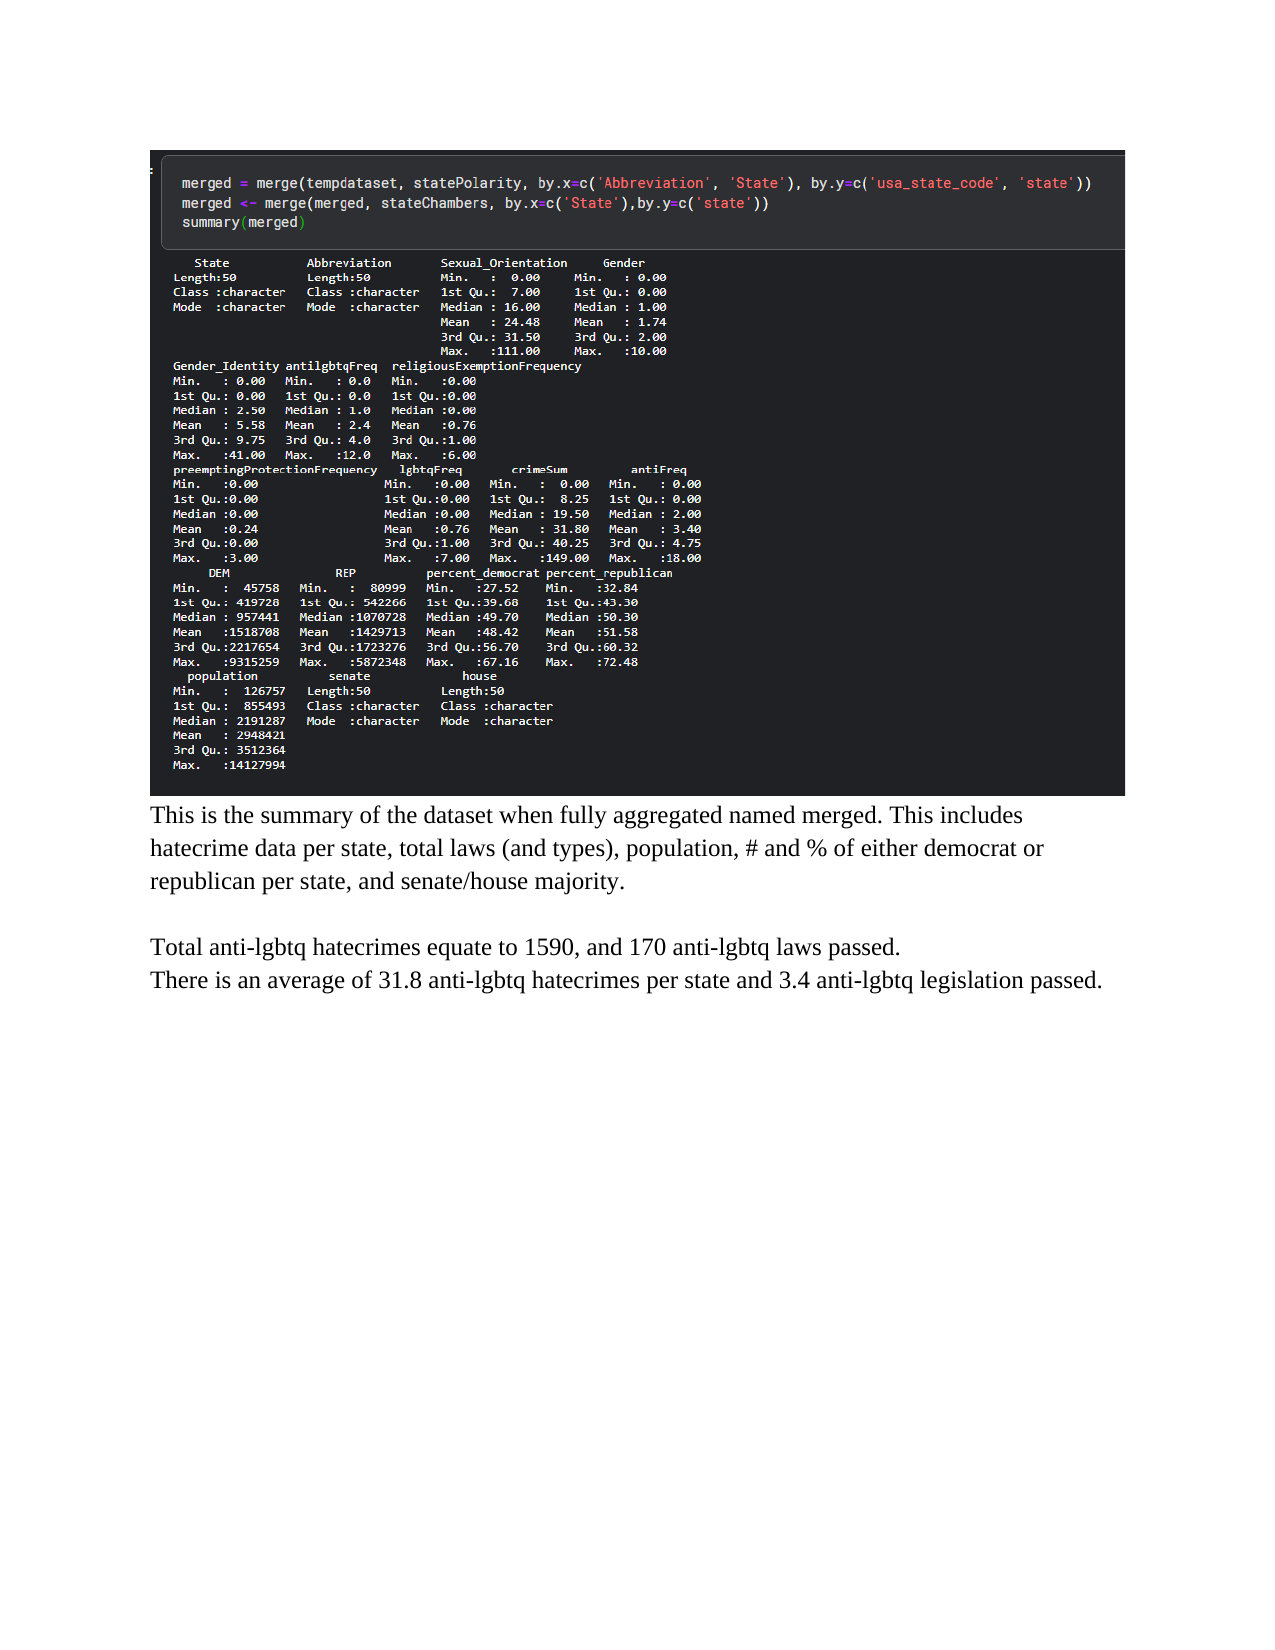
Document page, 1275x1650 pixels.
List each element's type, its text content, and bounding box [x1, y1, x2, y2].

text This is the summary of the dataset when fully aggregated named merged. This includes hatecrime data per state, total laws (and types), population, # and % of either democrat or republican per state, and senate/house majority. [150, 800, 1125, 894]
text Total anti-lgbtq hatecrimes equate to 1590, and 170 anti-lgbtq laws passed. [150, 932, 1125, 961]
text There is an average of 31.8 anti-lgbtq hatecrimes per state and 3.4 anti-lgbtq legislation passed. [150, 965, 1125, 993]
picture [150, 150, 1125, 796]
